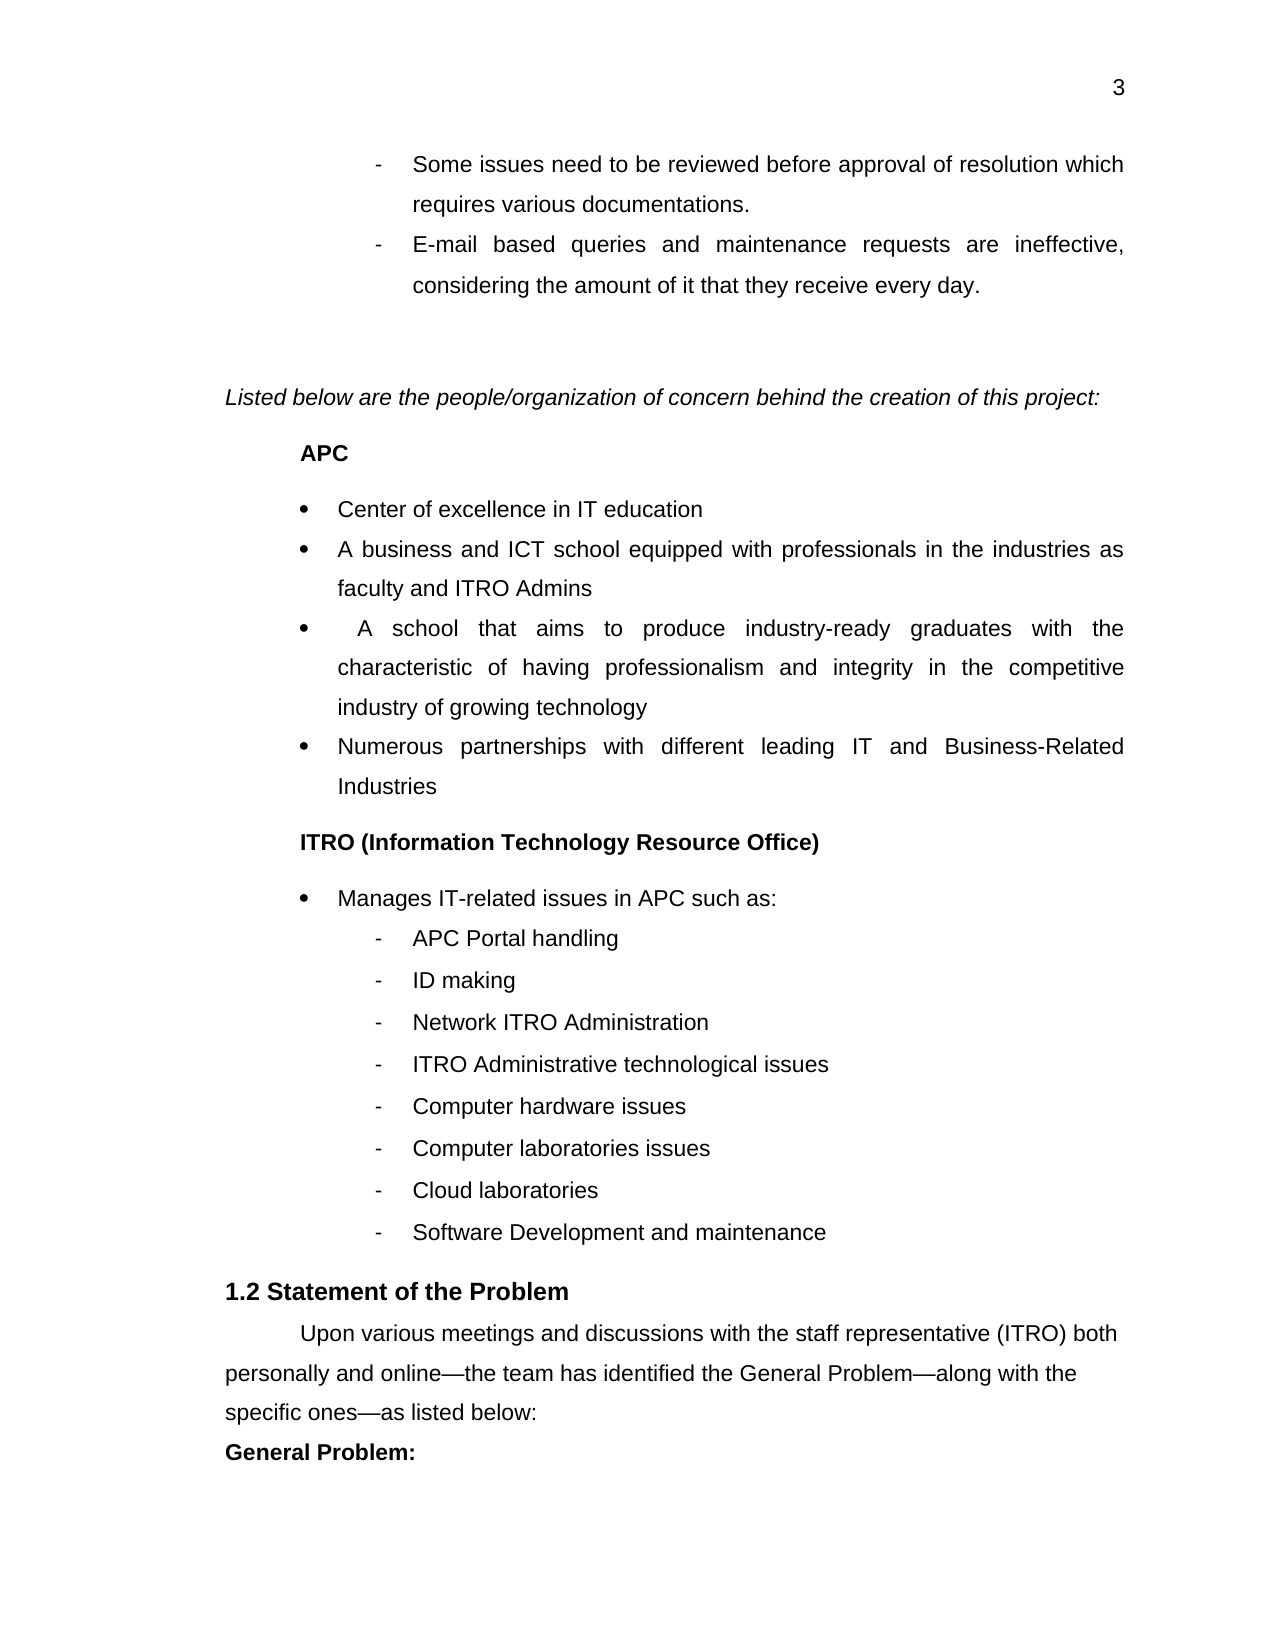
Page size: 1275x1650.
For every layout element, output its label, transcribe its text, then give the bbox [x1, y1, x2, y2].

list Software Development and maintenance [375, 1218, 1125, 1246]
text Listed below are the people/organization of concern behind the creation of this project: [225, 384, 1125, 410]
list APC Portal handling [375, 924, 1125, 952]
subtitle 1.2 Statement of the Problem [225, 1277, 1125, 1306]
list Some issues need to be reviewed before approval of resolution which requires various documentations. [375, 150, 1125, 217]
list Network ITRO Administration [375, 1008, 1125, 1036]
list Manages IT-related issues in APC such as: [300, 885, 1125, 911]
text ITRO (Information Technology Resource Office) [225, 829, 1125, 855]
list Computer laboratories issues [375, 1134, 1125, 1162]
list E-mail based queries and maintenance requests are ineffective, considering the amount of it that they receive every day. [375, 231, 1125, 298]
list Center of excellence in IT education [300, 496, 1125, 523]
text Upon various meetings and discussions with the staff representative (ITRO) both personally and online—the team has identified the General Problem—along with the specific ones—as listed below: [225, 1320, 1125, 1425]
list A business and ICT school equipped with professionals in the industries as faculty and ITRO Admins [300, 536, 1125, 602]
list Computer hardware issues [375, 1092, 1125, 1120]
list ID making [375, 966, 1125, 994]
list A school that aims to produce industry-ready graduates with the characteristic of having professionalism and integrity in the competitive industry of growing technology [300, 615, 1125, 720]
text APC [225, 440, 1125, 467]
text General Problem: [150, 1438, 1125, 1465]
list ITRO Administrative technological issues [375, 1050, 1125, 1078]
list Cloud laboratories [375, 1176, 1125, 1204]
list Numerous partnerships with different leading IT and Business-Related Industries [300, 733, 1125, 799]
